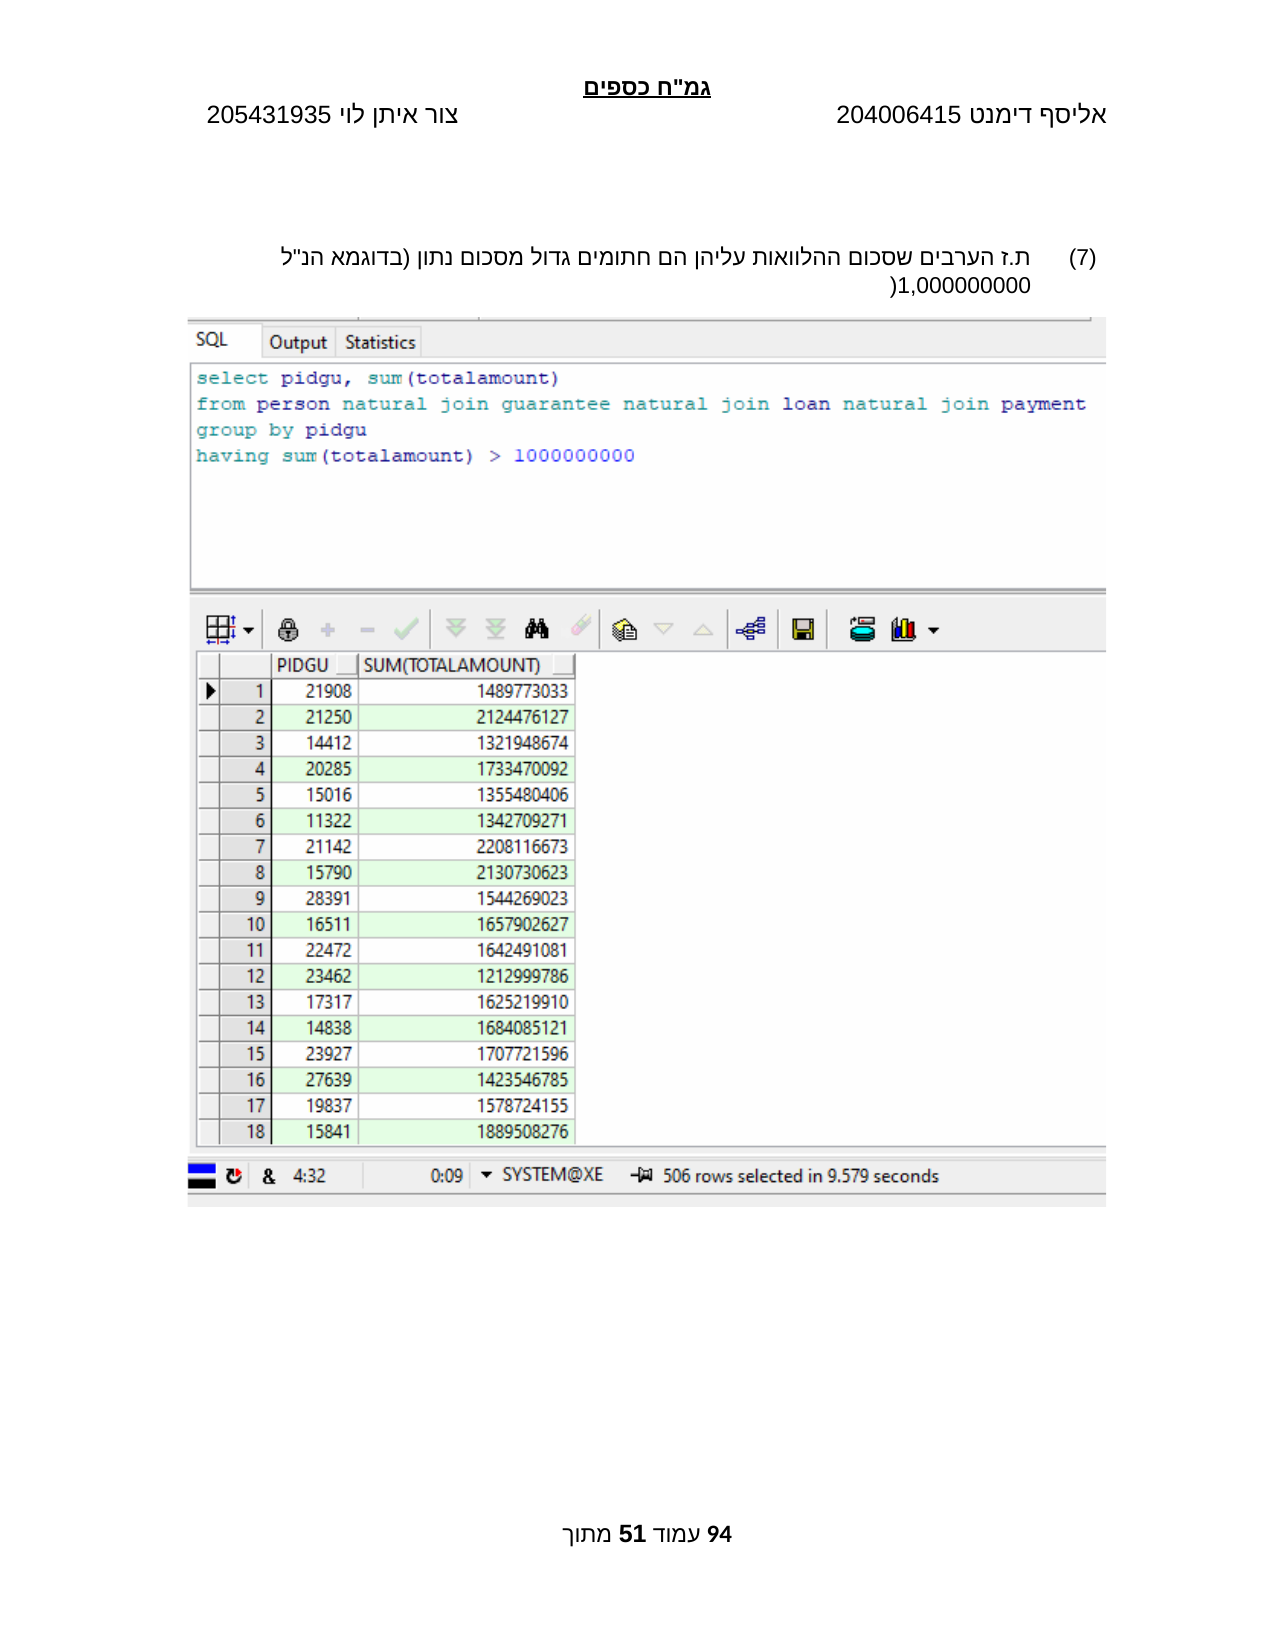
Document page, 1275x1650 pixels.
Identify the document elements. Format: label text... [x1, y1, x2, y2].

picture [187, 317, 1107, 1207]
list ת.ז הערבים שסכום ההלוואות עליהן הם חתומים גדול מסכום נתון (בדוגמא הנ"ל 1,000000000( [187, 244, 1069, 298]
